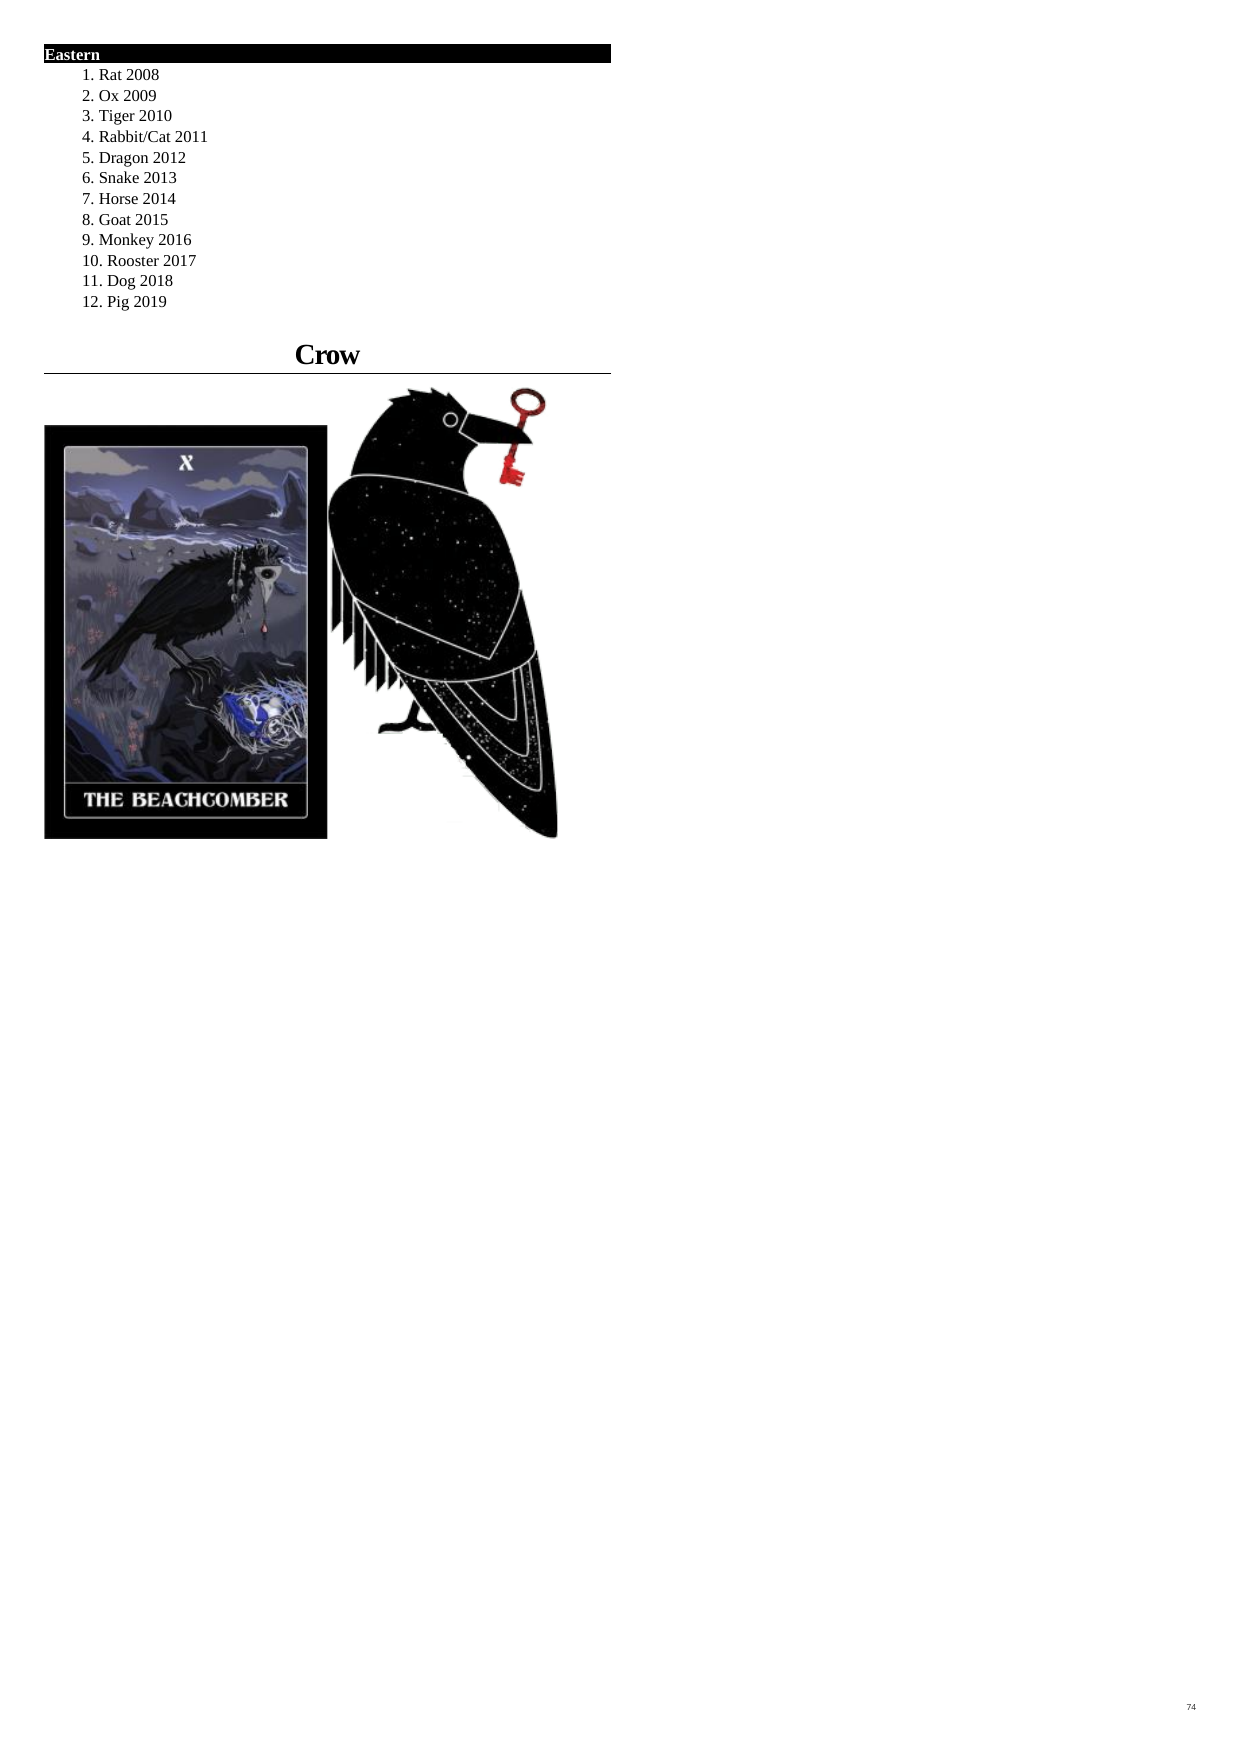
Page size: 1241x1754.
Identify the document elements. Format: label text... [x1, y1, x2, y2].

list Dog 2018 [82, 271, 611, 290]
picture [44, 386, 559, 839]
subtitle Crow [44, 337, 611, 373]
list Rooster 2017 [82, 251, 611, 270]
list Tiger 2010 [82, 106, 611, 125]
list Snake 2013 [82, 168, 611, 187]
list Rat 2008 [82, 65, 611, 84]
list Goat 2015 [82, 209, 611, 228]
list Ox 2009 [82, 86, 611, 105]
list Horse 2014 [82, 189, 611, 208]
list Monkey 2016 [82, 230, 611, 249]
list Pig 2019 [82, 292, 611, 311]
subtitle Eastern [44, 44, 611, 63]
list Dragon 2012 [82, 147, 611, 167]
list Rabbit/Cat 2011 [82, 127, 611, 146]
